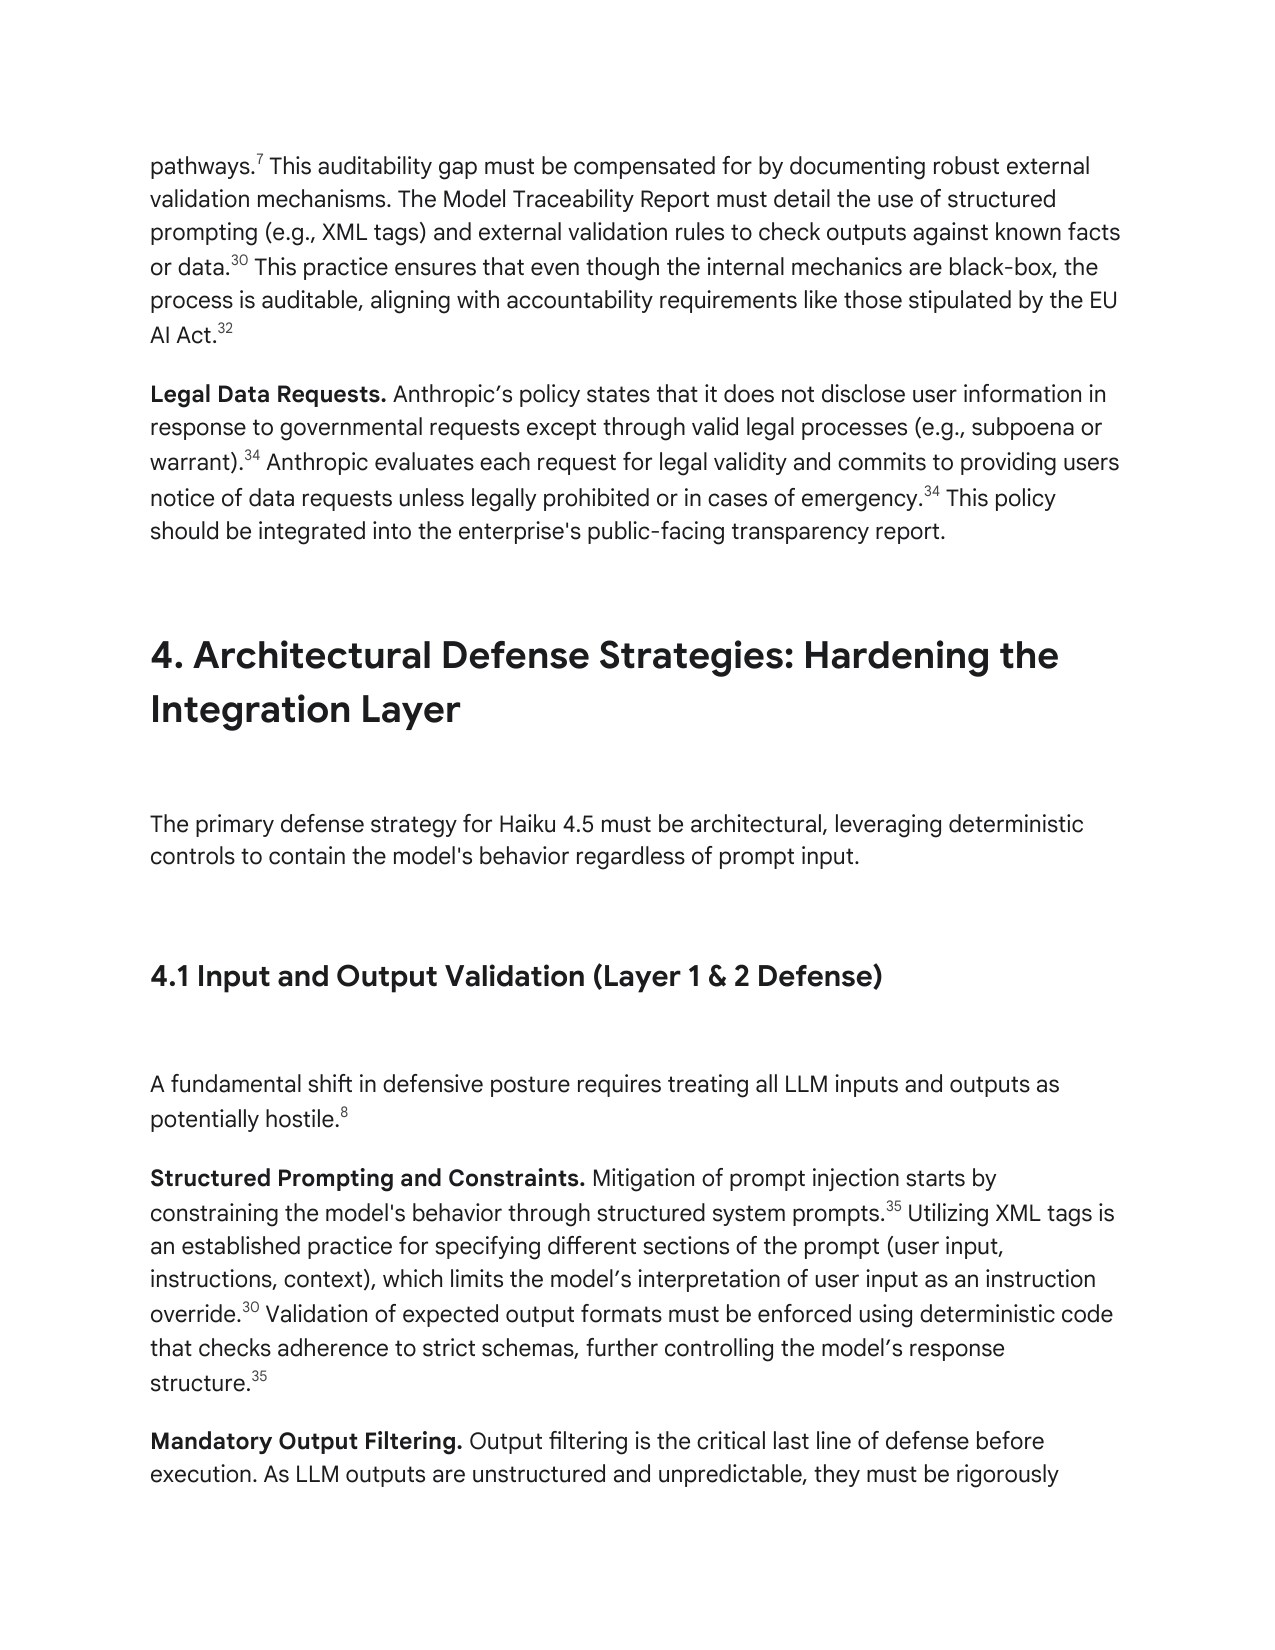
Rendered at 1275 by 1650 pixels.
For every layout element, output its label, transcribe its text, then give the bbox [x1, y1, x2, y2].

text Structured Prompting and Constraints. Mitigation of prompt injection starts by constraining the model's behavior through structured system prompts.35 Utilizing XML tags is an established practice for specifying different sections of the prompt (user input, instructions, context), which limits the model’s interpretation of user input as an instruction override.30 Validation of expected output formats must be enforced using deterministic code that checks adherence to strict schemas, further controlling the model’s response structure.35 [150, 1164, 1125, 1398]
text A fundamental shift in defensive posture requires treating all LLM inputs and outputs as potentially hostile.8 [150, 1070, 1125, 1134]
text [150, 1428, 1125, 1489]
subtitle 4.1 Input and Output Validation (Layer 1 & 2 Defense) [150, 958, 1125, 994]
text The primary defense strategy for Haiku 4.5 must be architectural, leveraging deterministic controls to contain the model's behavior regardless of prompt input. [150, 810, 1125, 871]
text Legal Data Requests. Anthropic’s policy states that it does not disclose user information in response to governmental requests except through valid legal processes (e.g., subpoena or warrant).34 Anthropic evaluates each request for legal validity and commits to providing users notice of data requests unless legally prohibited or in cases of emergency.34 This policy should be integrated into the enterprise's public-facing transparency report. [150, 380, 1125, 546]
subtitle 4. Architectural Defense Strategies: Hardening the Integration Layer [150, 633, 1125, 733]
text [150, 150, 1125, 351]
